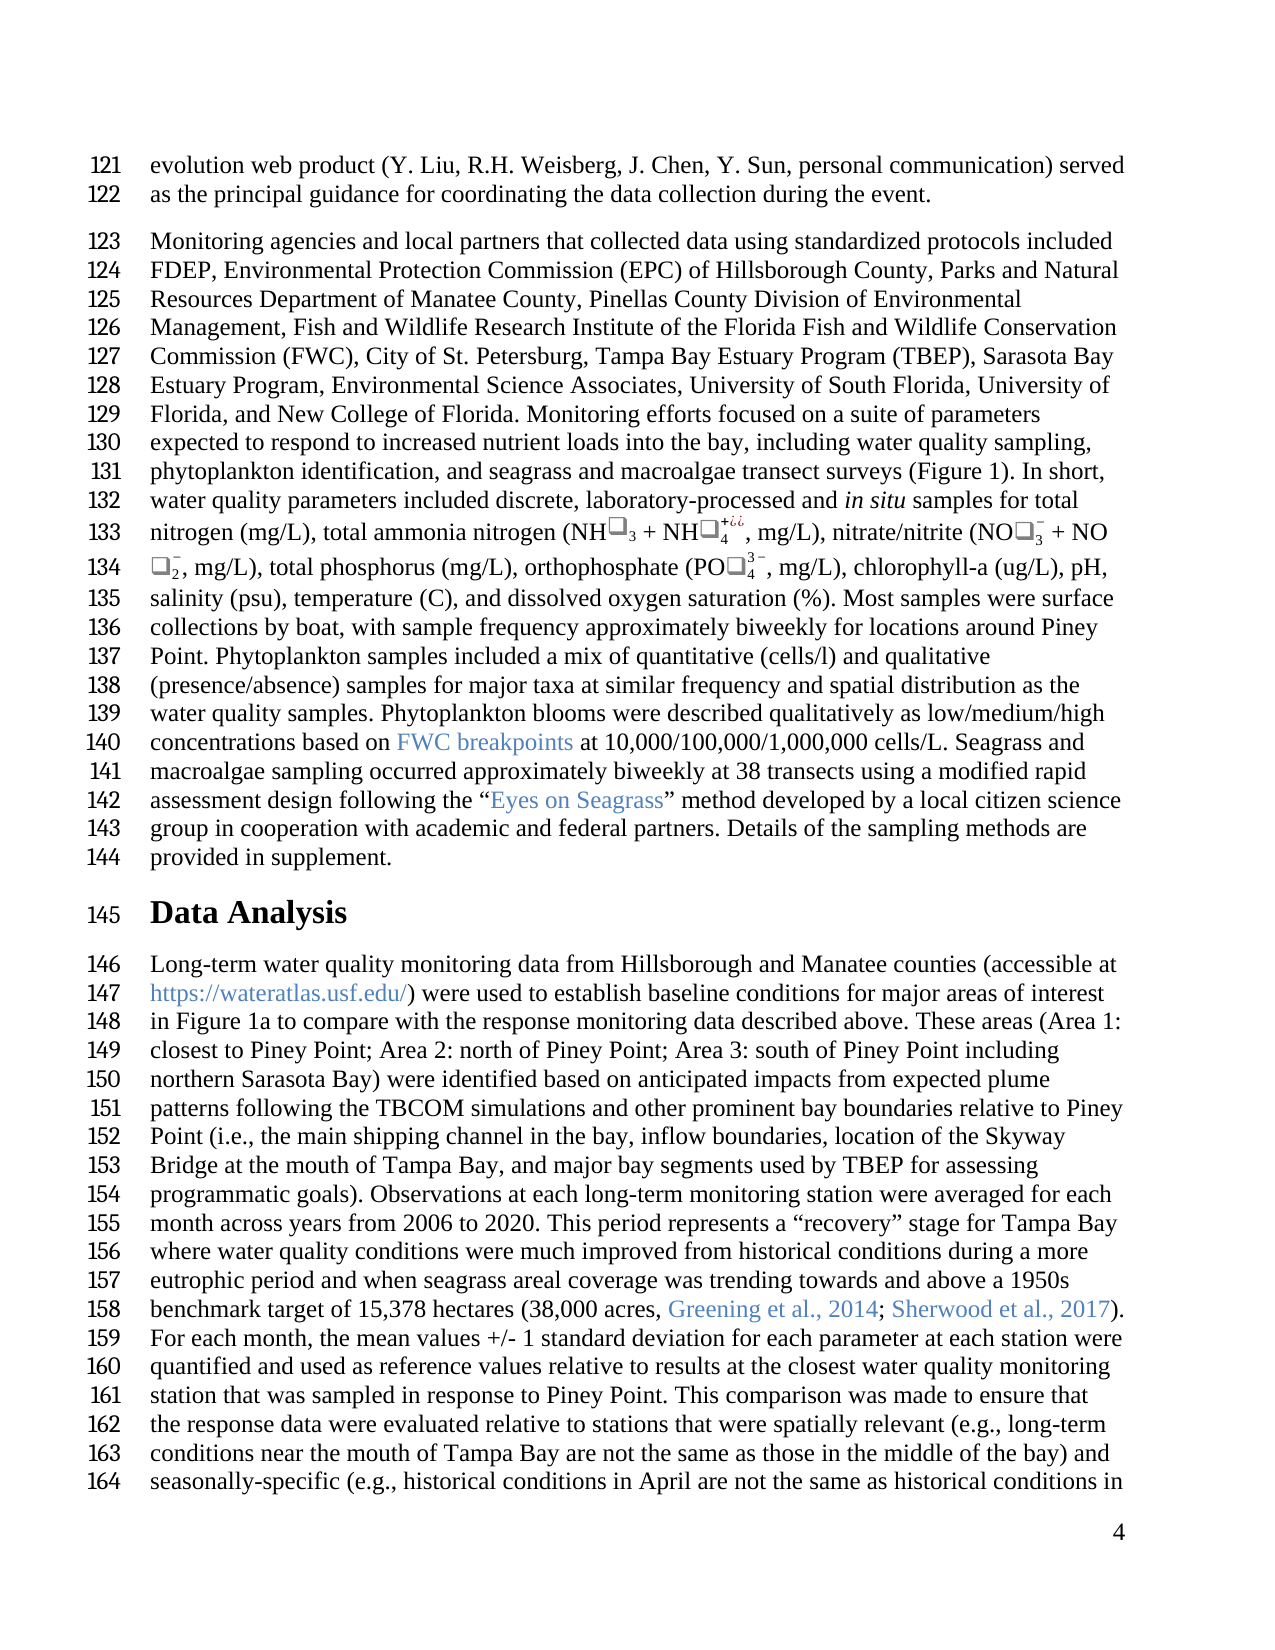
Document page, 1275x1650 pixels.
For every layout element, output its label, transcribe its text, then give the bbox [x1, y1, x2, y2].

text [150, 150, 1125, 207]
subtitle Data Analysis [150, 892, 1125, 930]
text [150, 949, 1125, 1495]
text Monitoring agencies and local partners that collected data using standardized protocols included FDEP, Environmental Protection Commission (EPC) of Hillsborough County, Parks and Natural Resources Department of Manatee County, Pinellas County Division of Environmental Management, Fish and Wildlife Research Institute of the Florida Fish and Wildlife Conservation Commission (FWC), City of St. Petersburg, Tampa Bay Estuary Program (TBEP), Sarasota Bay Estuary Program, Environmental Science Associates, University of South Florida, University of Florida, and New College of Florida. Monitoring efforts focused on a suite of parameters expected to respond to increased nutrient loads into the bay, including water quality sampling, phytoplankton identification, and seagrass and macroalgae transect surveys (Figure 1). In short, water quality parameters included discrete, laboratory-processed and in situ samples for total nitrogen (mg/L), total ammonia nitrogen (NH + NH, mg/L), nitrate/nitrite (NO + NO, mg/L), total phosphorus (mg/L), orthophosphate (PO, mg/L), chlorophyll-a (ug/L), pH, salinity (psu), temperature (C), and dissolved oxygen saturation (%). Most samples were surface collections by boat, with sample frequency approximately biweekly for locations around Piney Point. Phytoplankton samples included a mix of quantitative (cells/l) and qualitative (presence/absence) samples for major taxa at similar frequency and spatial distribution as the water quality samples. Phytoplankton blooms were described qualitatively as low/medium/high concentrations based on FWC breakpoints at 10,000/100,000/1,000,000 cells/L. Seagrass and macroalgae sampling occurred approximately biweekly at 38 transects using a modified rapid assessment design following the “Eyes on Seagrass” method developed by a local citizen science group in cooperation with academic and federal partners. Details of the sampling methods are provided in supplement. [150, 226, 1125, 871]
